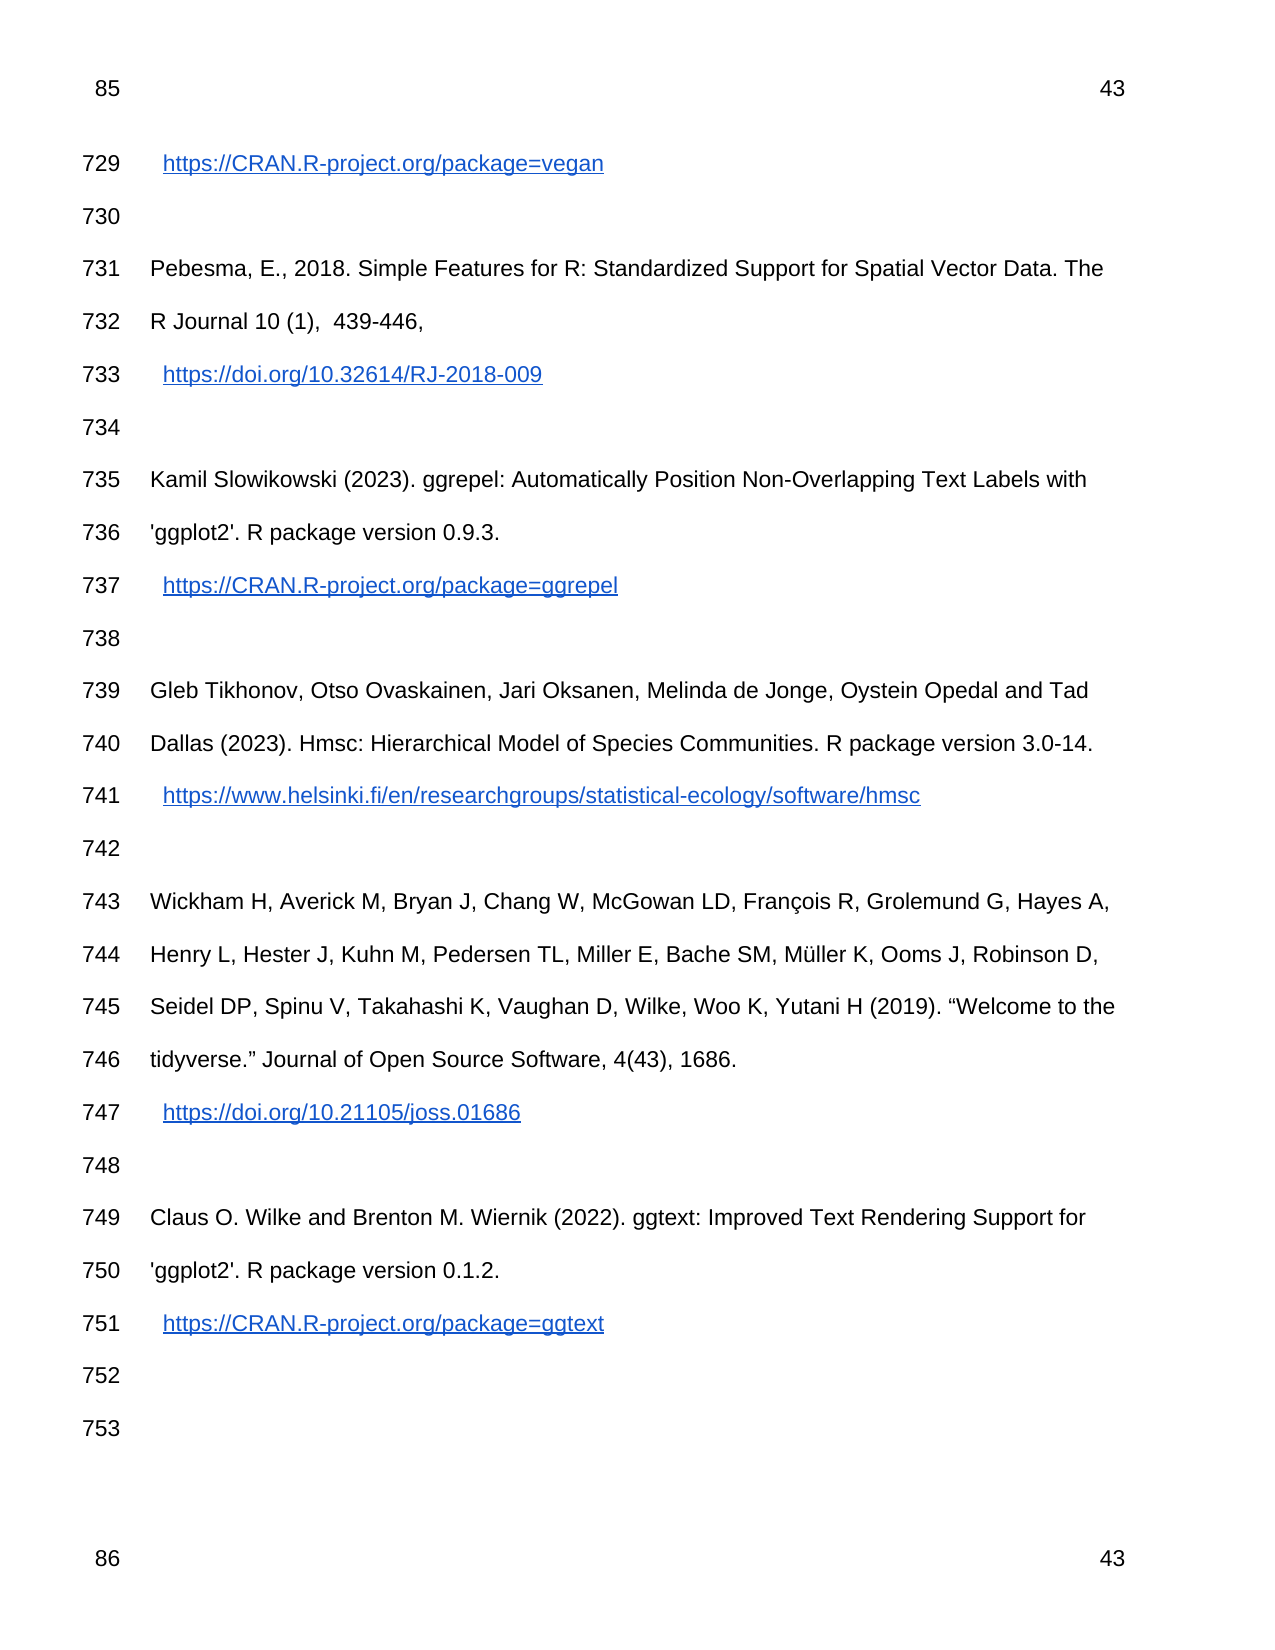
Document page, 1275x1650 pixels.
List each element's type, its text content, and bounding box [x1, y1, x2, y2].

text https://CRAN.R-project.org/package=ggtext [150, 1309, 1125, 1336]
text https://CRAN.R-project.org/package=ggrepel [150, 572, 1125, 598]
text Kamil Slowikowski (2023). ggrepel: Automatically Position Non-Overlapping Text Labels with 'ggplot2'. R package version 0.9.3. [150, 466, 1125, 545]
text https://www.helsinki.fi/en/researchgroups/statistical-ecology/software/hmsc [150, 782, 1125, 809]
text https://doi.org/10.21105/joss.01686 [150, 1099, 1125, 1125]
text Wickham H, Averick M, Bryan J, Chang W, McGowan LD, François R, Grolemund G, Hayes A, Henry L, Hester J, Kuhn M, Pedersen TL, Miller E, Bache SM, Müller K, Ooms J, Robinson D, Seidel DP, Spinu V, Takahashi K, Vaughan D, Wilke, Woo K, Yutani H (2019). “Welcome to the tidyverse.” Journal of Open Source Software, 4(43), 1686. [150, 888, 1125, 1072]
text https://doi.org/10.32614/RJ-2018-009 [150, 361, 1125, 387]
text Gleb Tikhonov, Otso Ovaskainen, Jari Oksanen, Melinda de Jonge, Oystein Opedal and Tad Dallas (2023). Hmsc: Hierarchical Model of Species Communities. R package version 3.0-14. [150, 677, 1125, 756]
text Claus O. Wilke and Brenton M. Wiernik (2022). ggtext: Improved Text Rendering Support for 'ggplot2'. R package version 0.1.2. [150, 1204, 1125, 1283]
text Pebesma, E., 2018. Simple Features for R: Standardized Support for Spatial Vector Data. The R Journal 10 (1), 439-446, [150, 255, 1125, 334]
text https://CRAN.R-project.org/package=vegan [150, 150, 1125, 176]
